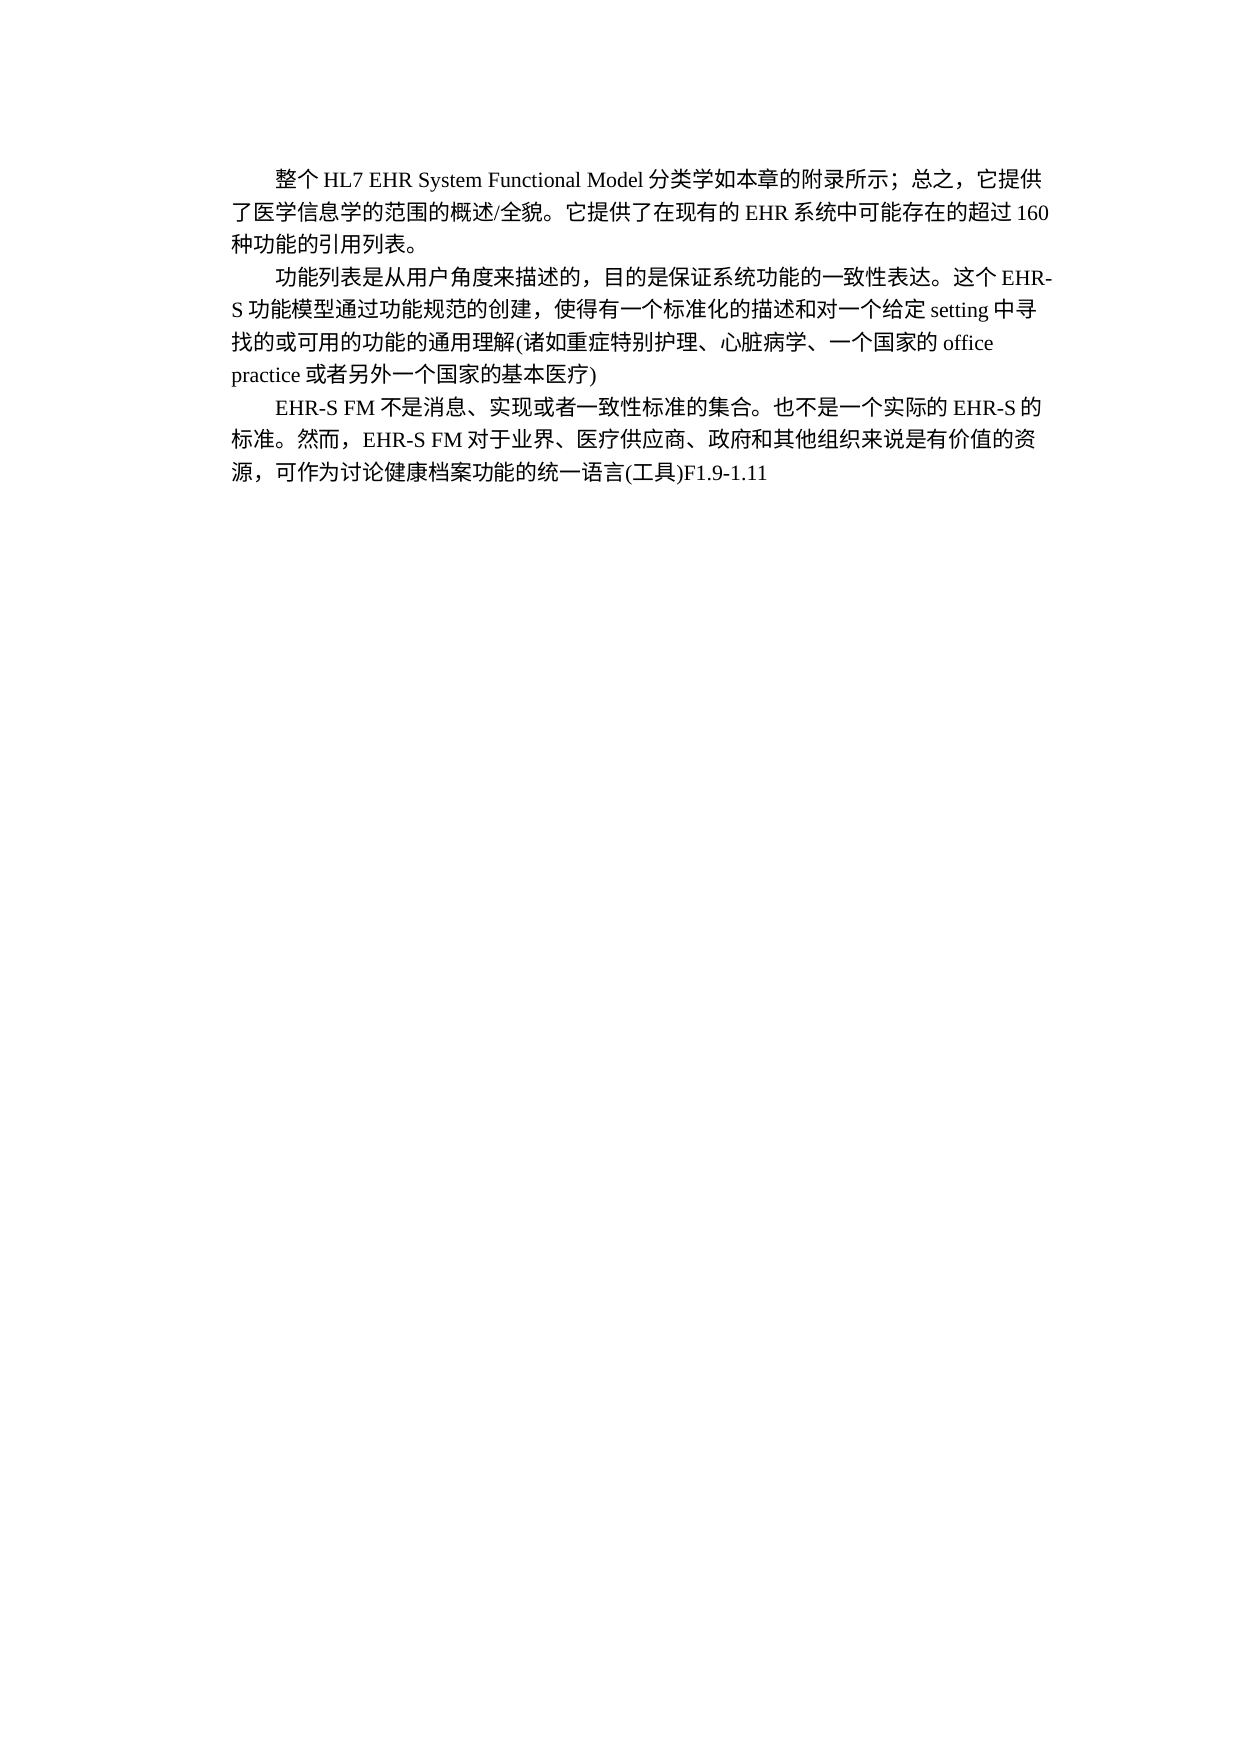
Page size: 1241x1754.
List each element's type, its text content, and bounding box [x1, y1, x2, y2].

list EHR-S FM不是消息、实现或者一致性标准的集合。也不是一个实际的EHR-S的标准。然而，EHR-S FM对于业界、医疗供应商、政府和其他组织来说是有价值的资源，可作为讨论健康档案功能的统一语言(工具)F1.9-1.11 [231, 389, 1053, 487]
list 功能列表是从用户角度来描述的，目的是保证系统功能的一致性表达。这个EHR-S功能模型通过功能规范的创建，使得有一个标准化的描述和对一个给定setting中寻找的或可用的功能的通用理解(诸如重症特别护理、心脏病学、一个国家的office practice或者另外一个国家的基本医疗) [231, 259, 1053, 389]
list 整个HL7 EHR System Functional Model分类学如本章的附录所示；总之，它提供了医学信息学的范围的概述/全貌。它提供了在现有的EHR系统中可能存在的超过160种功能的引用列表。 [231, 162, 1053, 259]
